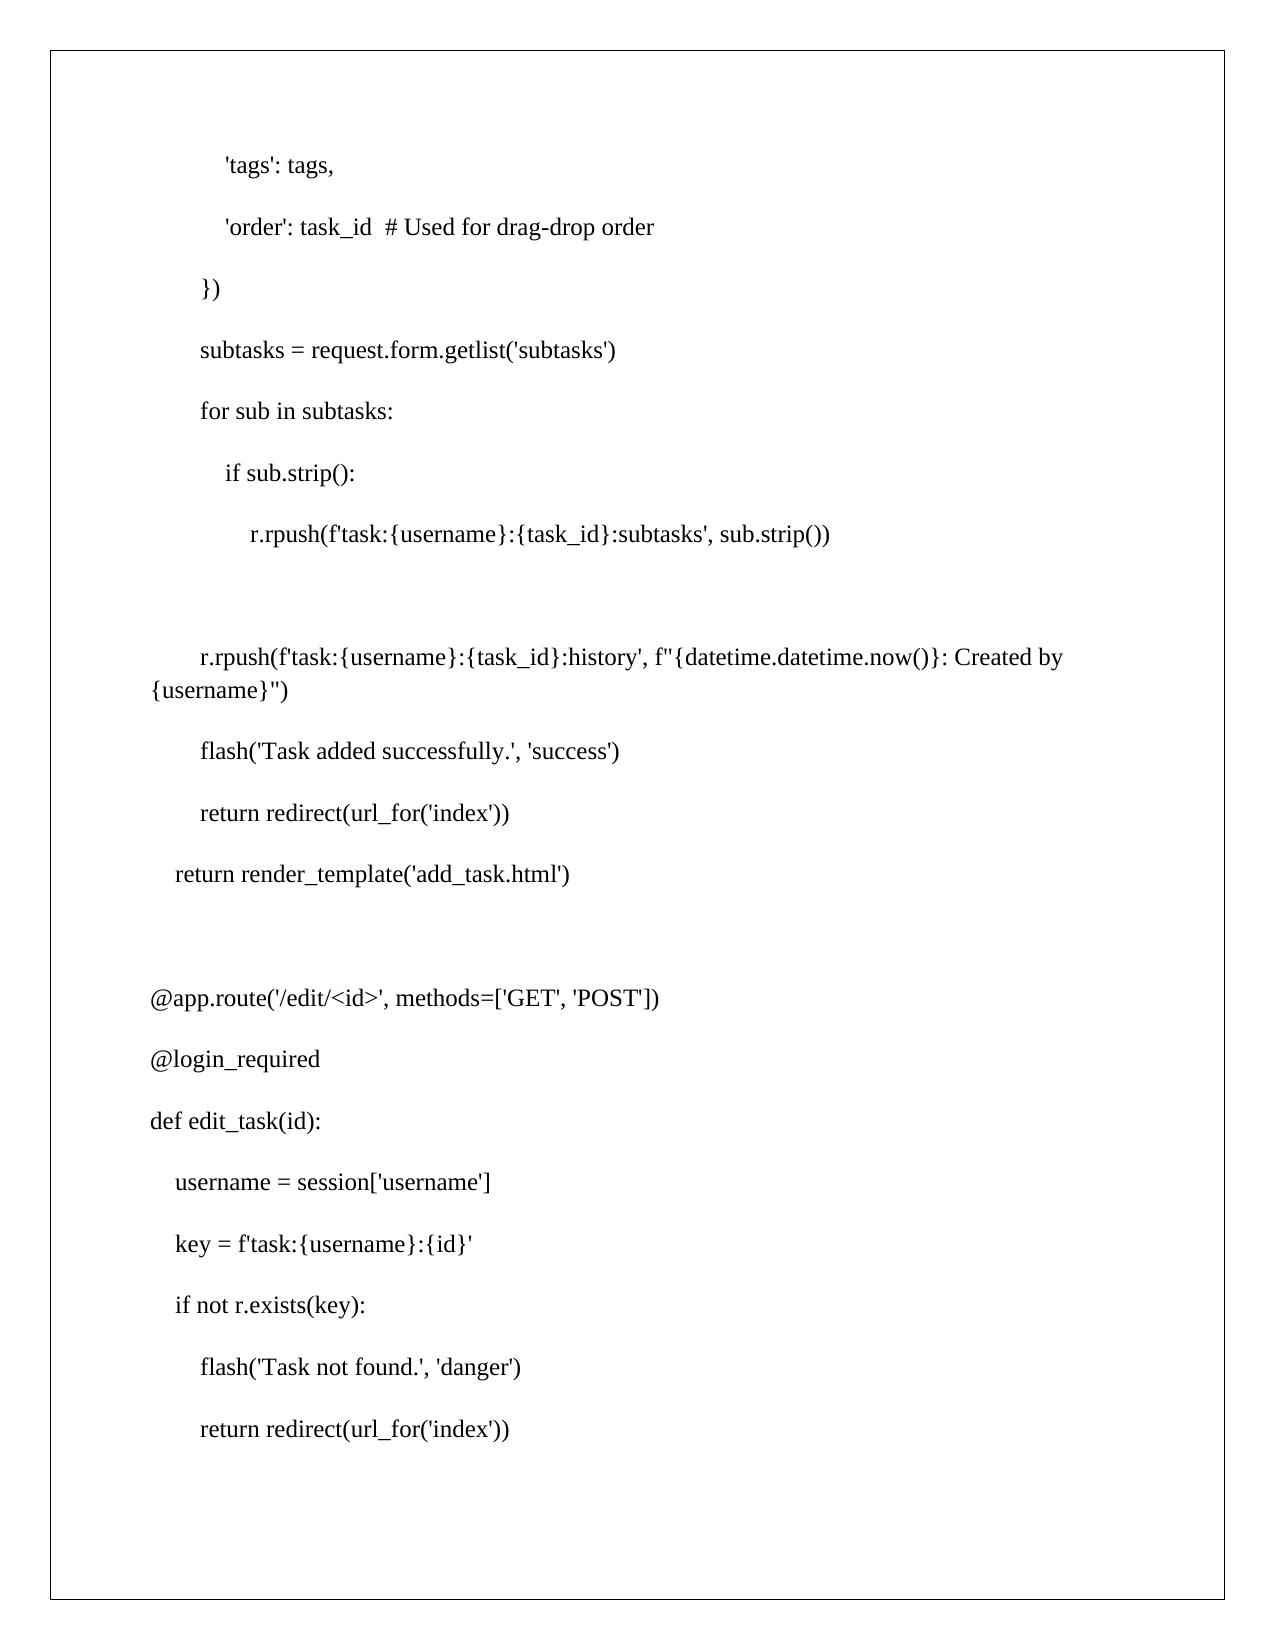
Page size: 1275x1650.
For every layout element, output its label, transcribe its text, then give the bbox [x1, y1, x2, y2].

text for sub in subtasks: [150, 396, 1125, 425]
text }) [150, 273, 1125, 302]
text return redirect(url_for('index')) [150, 798, 1125, 827]
text flash('Task not found.', 'danger') [150, 1352, 1125, 1381]
text subtasks = request.form.getlist('subtasks') [150, 335, 1125, 363]
text 'tags': tags, [150, 150, 1125, 179]
text return redirect(url_for('index')) [150, 1414, 1125, 1442]
text return render_template('add_task.html') [150, 859, 1125, 888]
text def edit_task(id): [150, 1106, 1125, 1134]
text @app.route('/edit/<id>', methods=['GET', 'POST']) [150, 983, 1125, 1011]
text 'order': task_id # Used for drag-drop order [150, 212, 1125, 240]
text key = f'task:{username}:{id}' [150, 1229, 1125, 1258]
text r.rpush(f'task:{username}:{task_id}:history', f"{datetime.datetime.now()}: Created by {username}") [150, 642, 1125, 704]
text flash('Task added successfully.', 'success') [150, 736, 1125, 765]
text if not r.exists(key): [150, 1291, 1125, 1319]
text if sub.strip(): [150, 458, 1125, 487]
text @login_required [150, 1044, 1125, 1073]
text username = session['username'] [150, 1167, 1125, 1196]
text r.rpush(f'task:{username}:{task_id}:subtasks', sub.strip()) [150, 519, 1125, 548]
